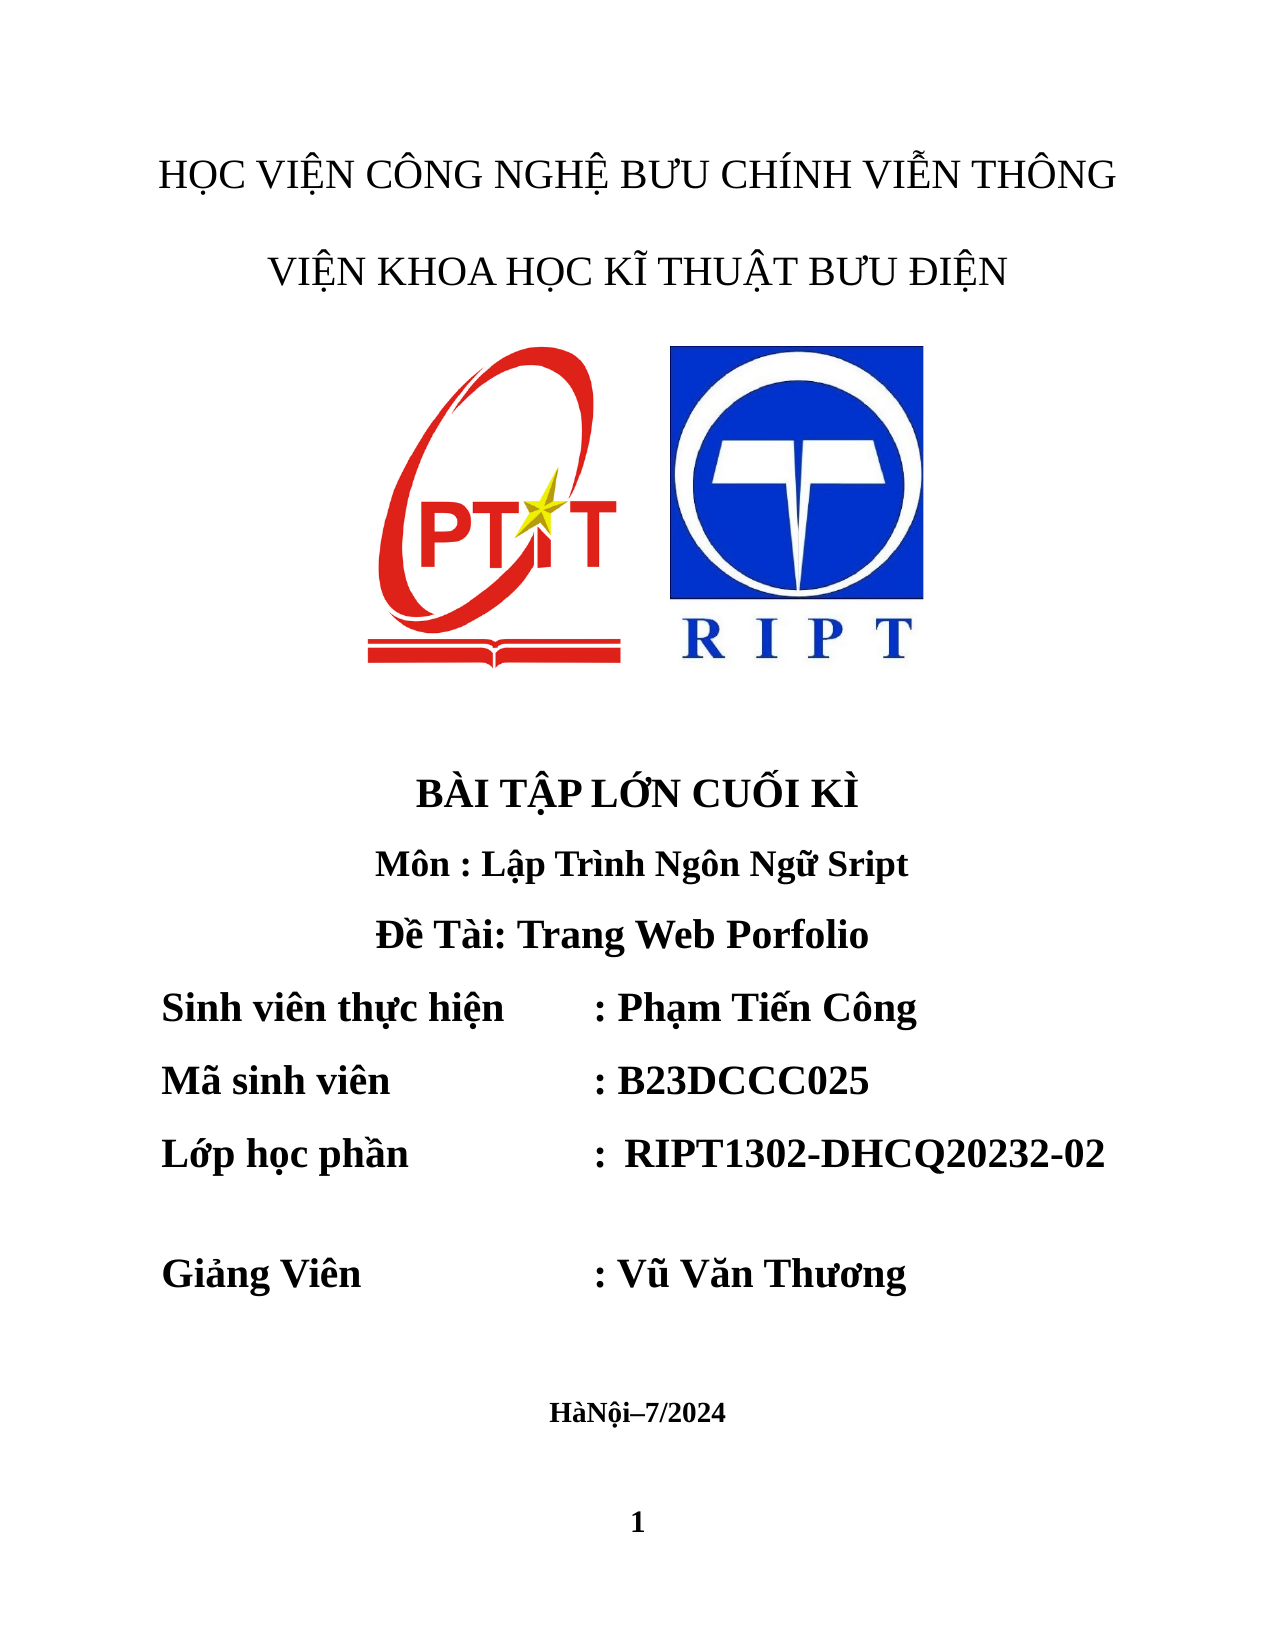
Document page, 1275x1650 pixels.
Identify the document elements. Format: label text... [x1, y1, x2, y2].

table_header Sinh viên thực hiện [150, 982, 571, 1055]
table_cell : B23DCCC025 [571, 1055, 1181, 1128]
table_cell : Vũ Văn Thương [571, 1249, 1181, 1322]
table_header : Phạm Tiến Công [571, 982, 1181, 1055]
table_cell Lớp học phần [150, 1128, 571, 1249]
table_cell Giảng Viên [150, 1249, 571, 1322]
text Đề Tài: Trang Web Porfolio [300, 909, 1125, 957]
table_cell : RIPT1302-DHCQ20232-02 [571, 1128, 1181, 1249]
text VIỆN KHOA HỌC KĨ THUẬT BƯU ĐIỆN [150, 247, 1125, 295]
text BÀI TẬP LỚN CUỐI KÌ [150, 768, 1125, 816]
picture [670, 346, 924, 671]
picture [362, 343, 629, 671]
text HỌC VIỆN CÔNG NGHỆ BƯU CHÍNH VIỄN THÔNG [150, 150, 1125, 198]
text HàNội–7/2024 [150, 1395, 1125, 1428]
text Môn : Lập Trình Ngôn Ngữ Sript [375, 841, 1125, 884]
table_cell Mã sinh viên [150, 1055, 571, 1128]
